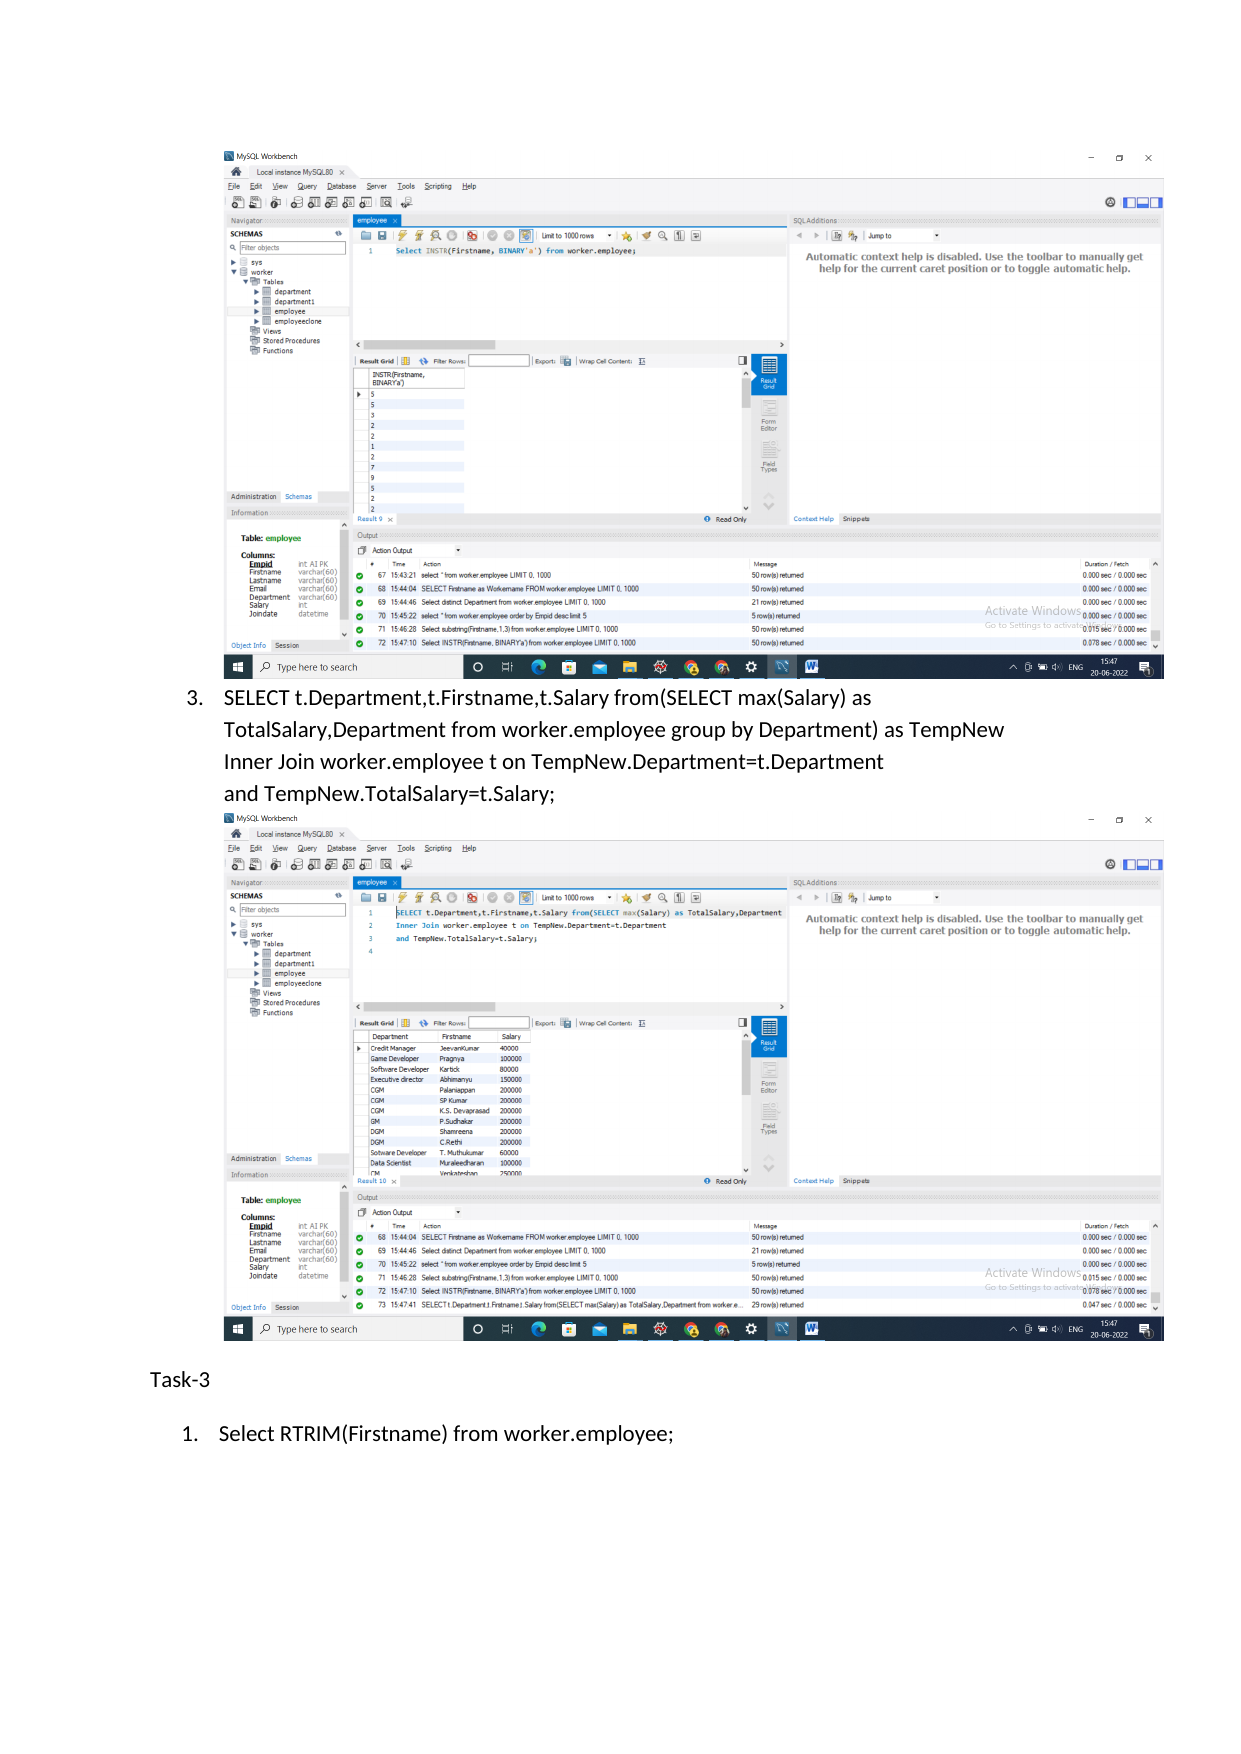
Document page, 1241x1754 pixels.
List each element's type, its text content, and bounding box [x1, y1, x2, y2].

picture [223, 150, 1164, 679]
text Task-3 [150, 1366, 1090, 1394]
list Inner Join worker.employee t on TempNew.Department=t.Department [224, 747, 1090, 775]
list Select RTRIM(Firstname) from worker.employee; [181, 1419, 1090, 1447]
list and TempNew.TotalSalary=t.Salary; [224, 779, 1090, 808]
list SELECT t.Department,t.Firstname,t.Salary from(SELECT max(Salary) as TotalSalary,Department from worker.employee group by Department) as TempNew [186, 683, 1090, 743]
picture [223, 811, 1164, 1341]
